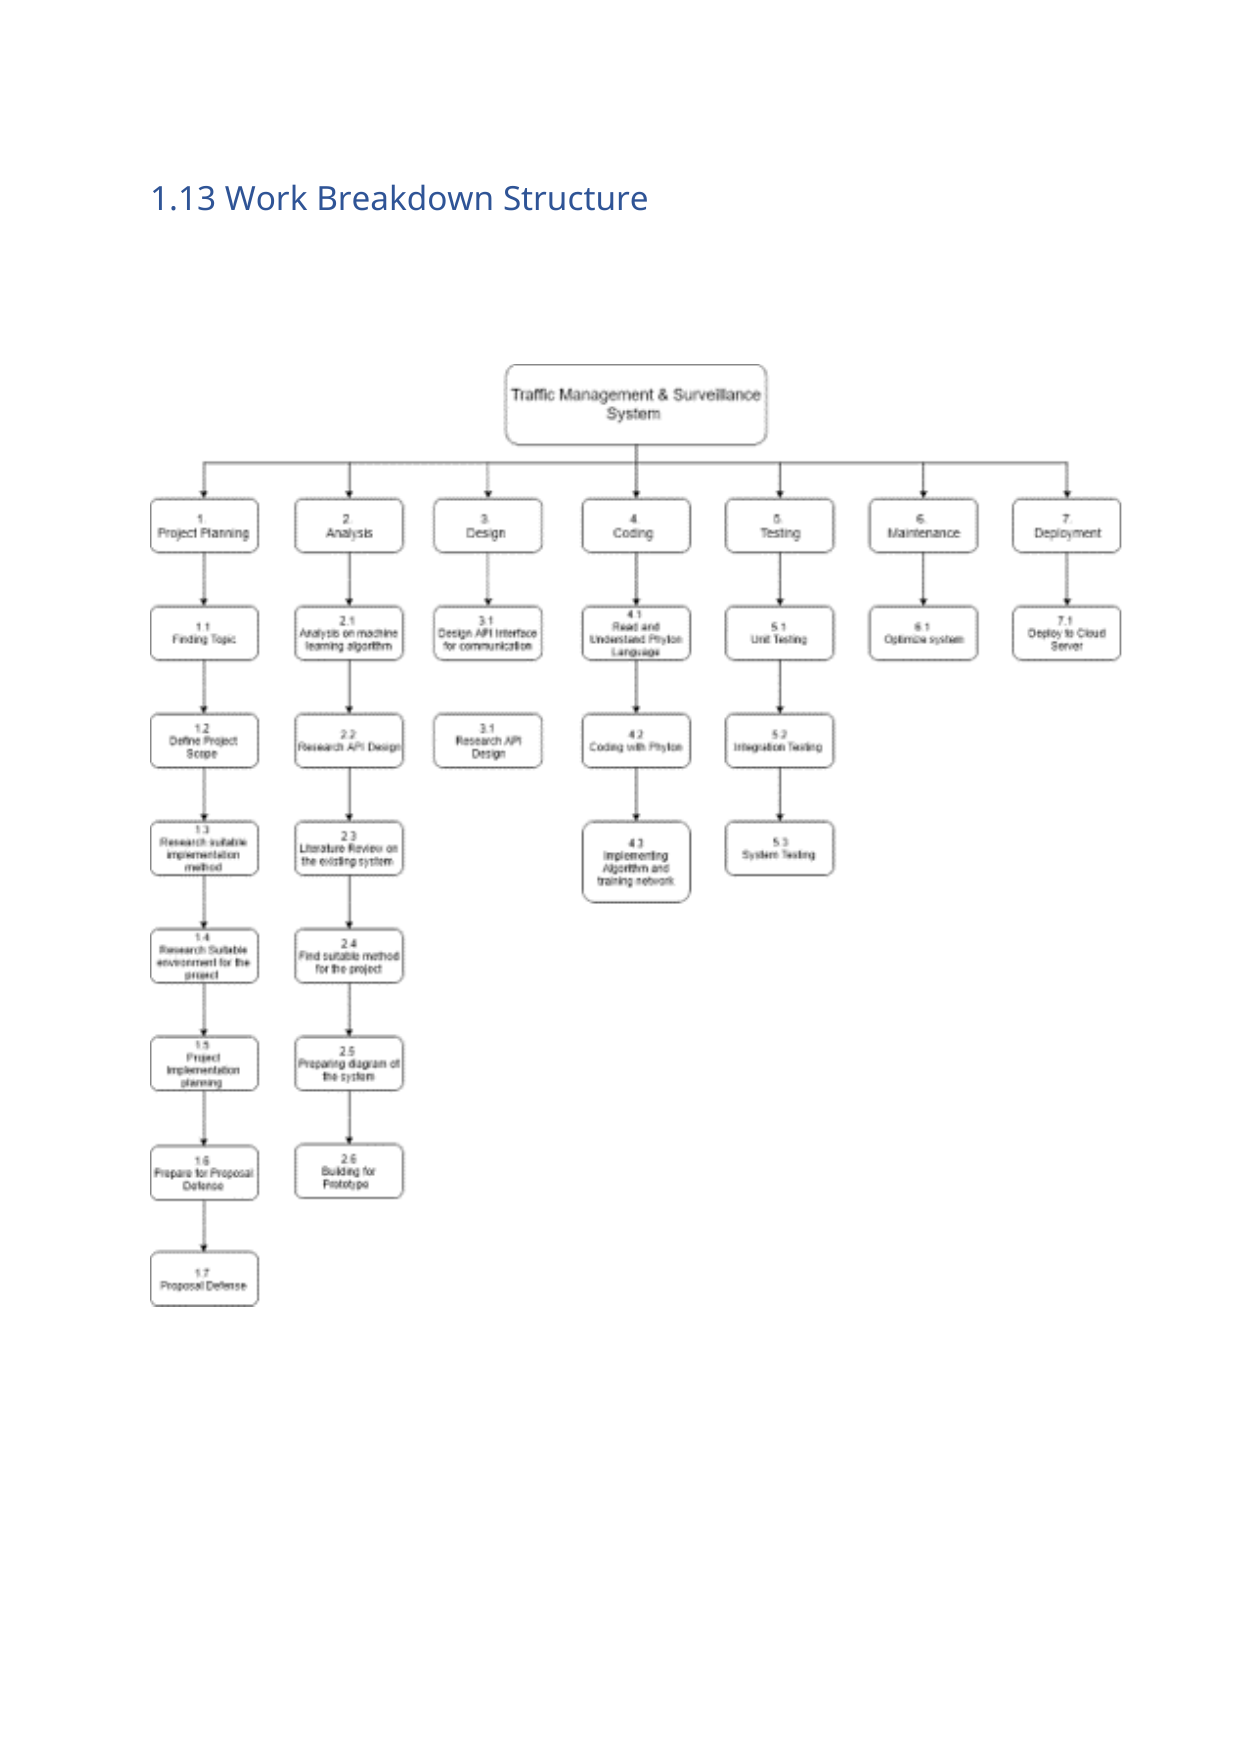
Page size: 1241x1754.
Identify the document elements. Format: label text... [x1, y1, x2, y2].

subtitle 1.13 Work Breakdown Structure [150, 175, 1090, 220]
picture [150, 364, 1122, 1307]
